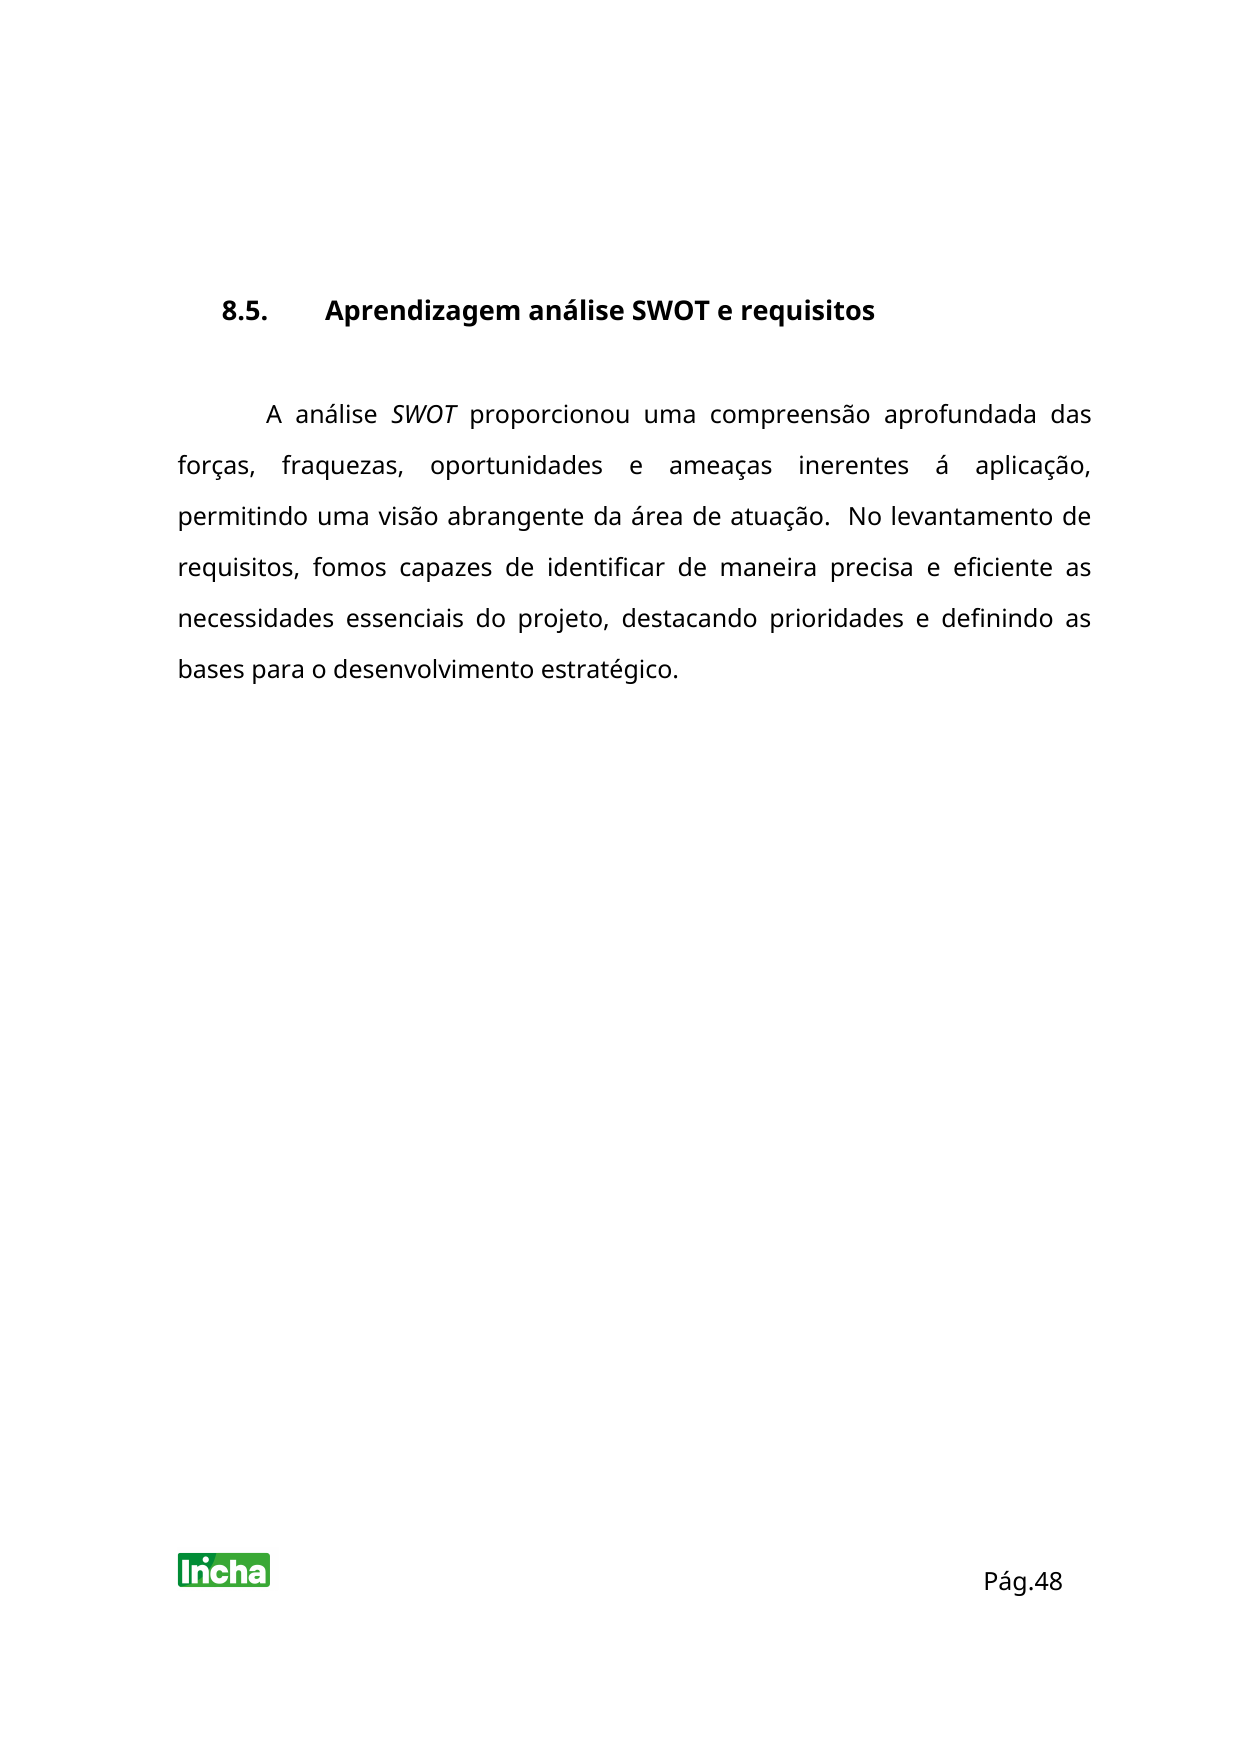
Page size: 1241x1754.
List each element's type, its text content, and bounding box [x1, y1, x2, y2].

picture [177, 1547, 279, 1591]
subtitle Aprendizagem análise SWOT e requisitos [222, 291, 1092, 328]
text A análise SWOT proporcionou uma compreensão aprofundada das forças, fraquezas, oportunidades e ameaças inerentes á aplicação, permitindo uma visão abrangente da área de atuação. No levantamento de requisitos, fomos capazes de identificar de maneira precisa e eficiente as necessidades essenciais do projeto, destacando prioridades e definindo as bases para o desenvolvimento estratégico. [177, 397, 1092, 686]
